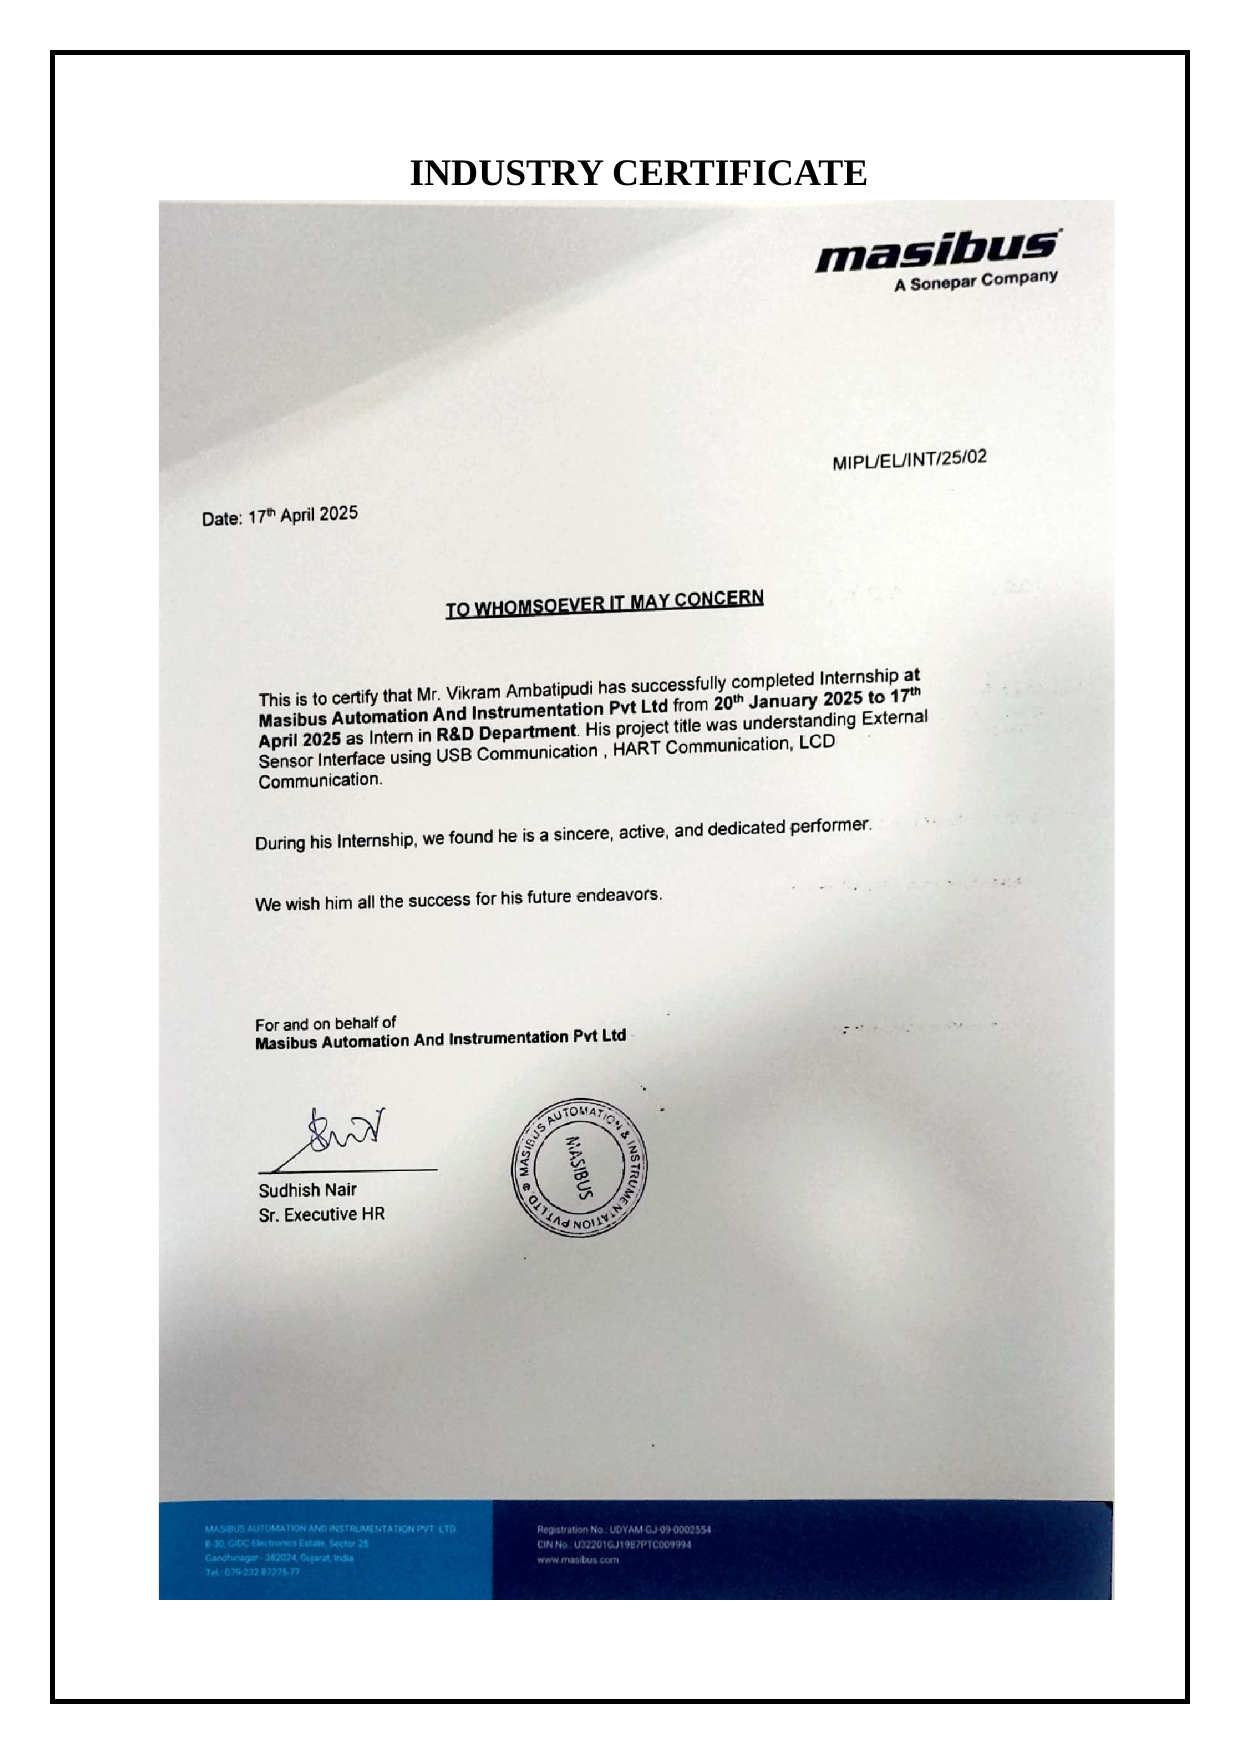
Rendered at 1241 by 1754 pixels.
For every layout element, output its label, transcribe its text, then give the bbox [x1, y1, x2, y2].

text INDUSTRY CERTIFICATE [187, 150, 1090, 193]
picture [158, 200, 1115, 1598]
